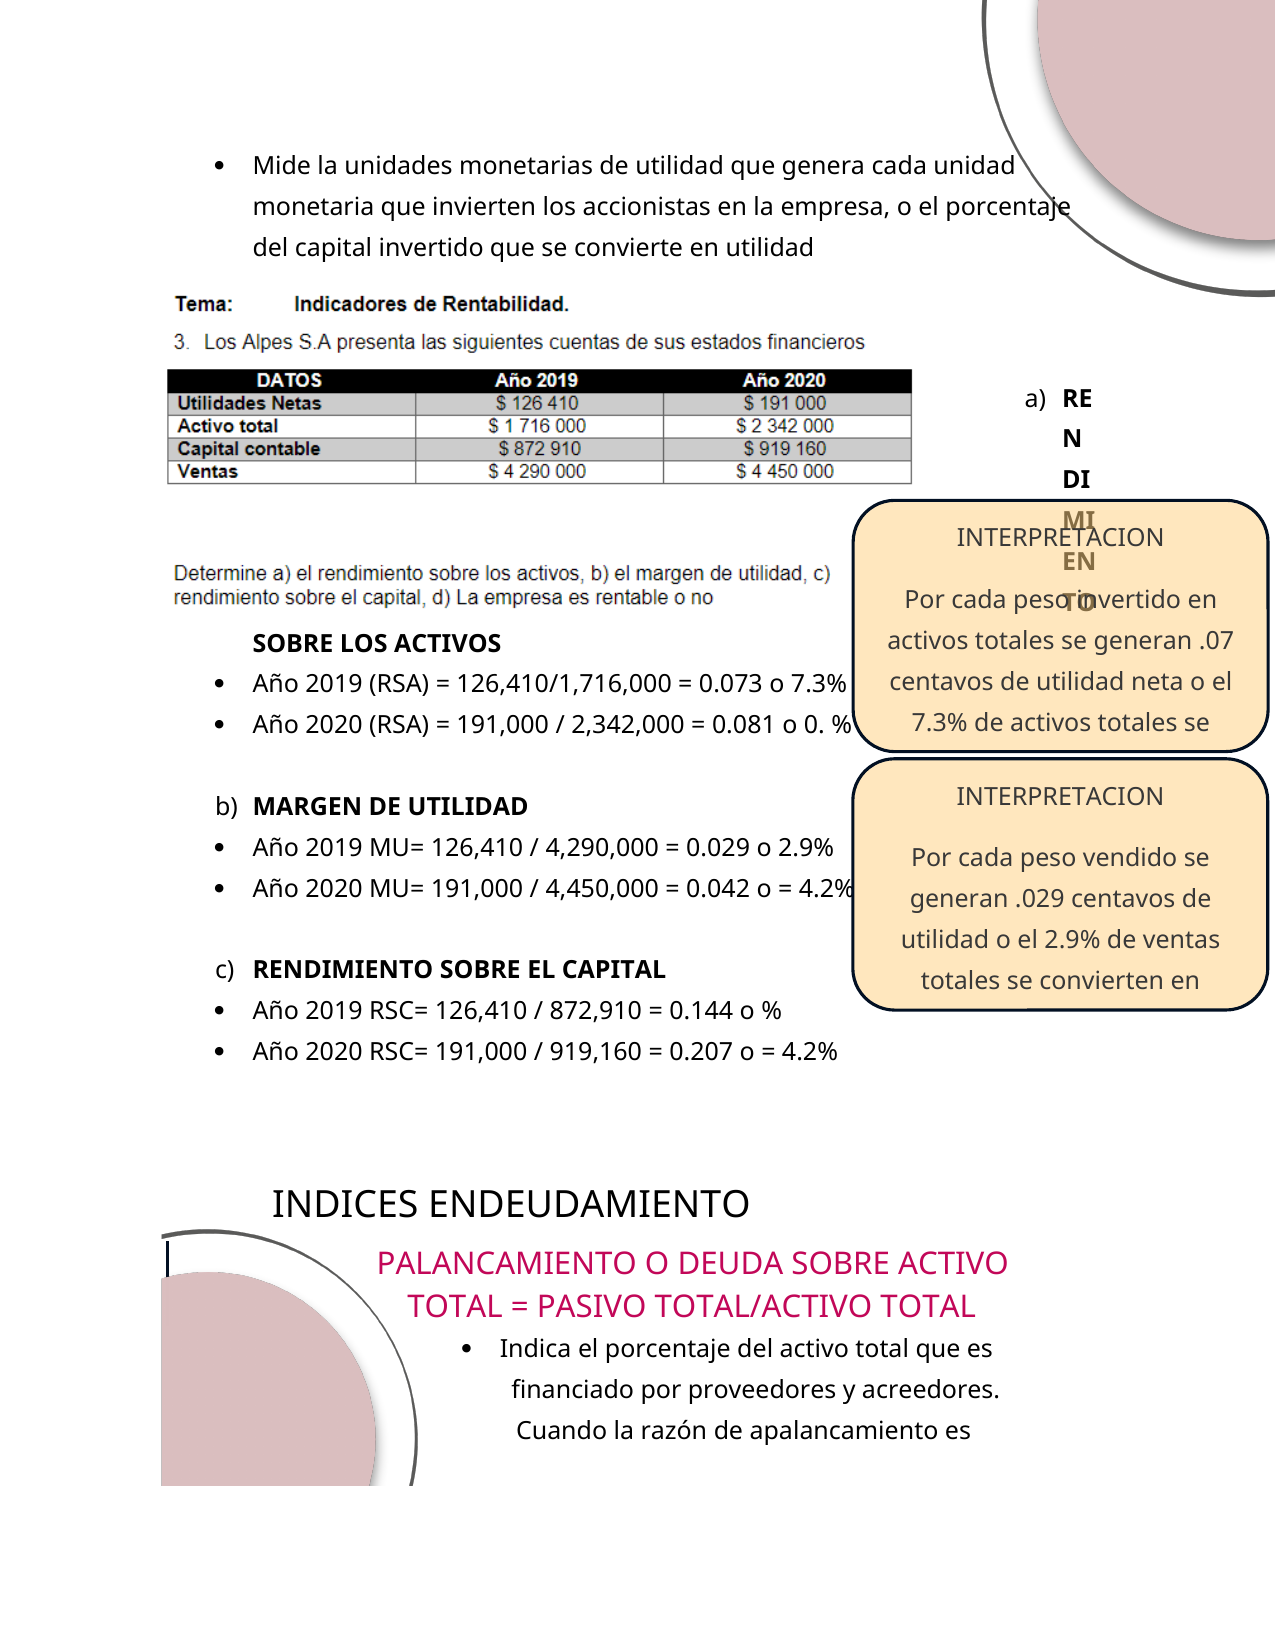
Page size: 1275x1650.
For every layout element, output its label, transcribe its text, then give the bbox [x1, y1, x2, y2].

list Año 2019 MU= 126,410 / 4,290,000 = 0.029 o 2.9% [215, 829, 851, 863]
list RENDIMIENTO SOBRE EL CAPITAL [215, 952, 854, 986]
list Mide la unidades monetarias de utilidad que genera cada unidad monetaria que invierten los accionistas en la empresa, o el porcentaje del capital invertido que se convierte en utilidad [215, 148, 1098, 263]
subtitle palancamiento o deuda sobre activo total = Pasivo Total/ACTIVO TOTAL [288, 1241, 1098, 1326]
subtitle INDICES ENDEUDAMIENTO [177, 1178, 1098, 1229]
list Año 2020 (RSA) = 191,000 / 2,342,000 = 0.081 o 0. % [215, 707, 863, 741]
list RENDIMIENTO SOBRE LOS ACTIVOS [215, 617, 851, 659]
list Año 2020 RSC= 191,000 / 919,160 = 0.207 o = 4.2% [215, 1033, 1098, 1068]
list Año 2019 (RSA) = 126,410/1,716,000 = 0.073 o 7.3% [215, 666, 851, 700]
list Año 2020 MU= 191,000 / 4,450,000 = 0.042 o = 4.2% [215, 870, 851, 904]
picture [152, 1226, 422, 1493]
list MARGEN DE UTILIDAD [215, 788, 852, 823]
list Año 2019 RSC= 126,410 / 872,910 = 0.144 o % [215, 993, 1098, 1027]
picture [132, 0, 1275, 617]
list RENDIMIENTO SOBRE LOS ACTIVOS [969, 380, 1098, 498]
